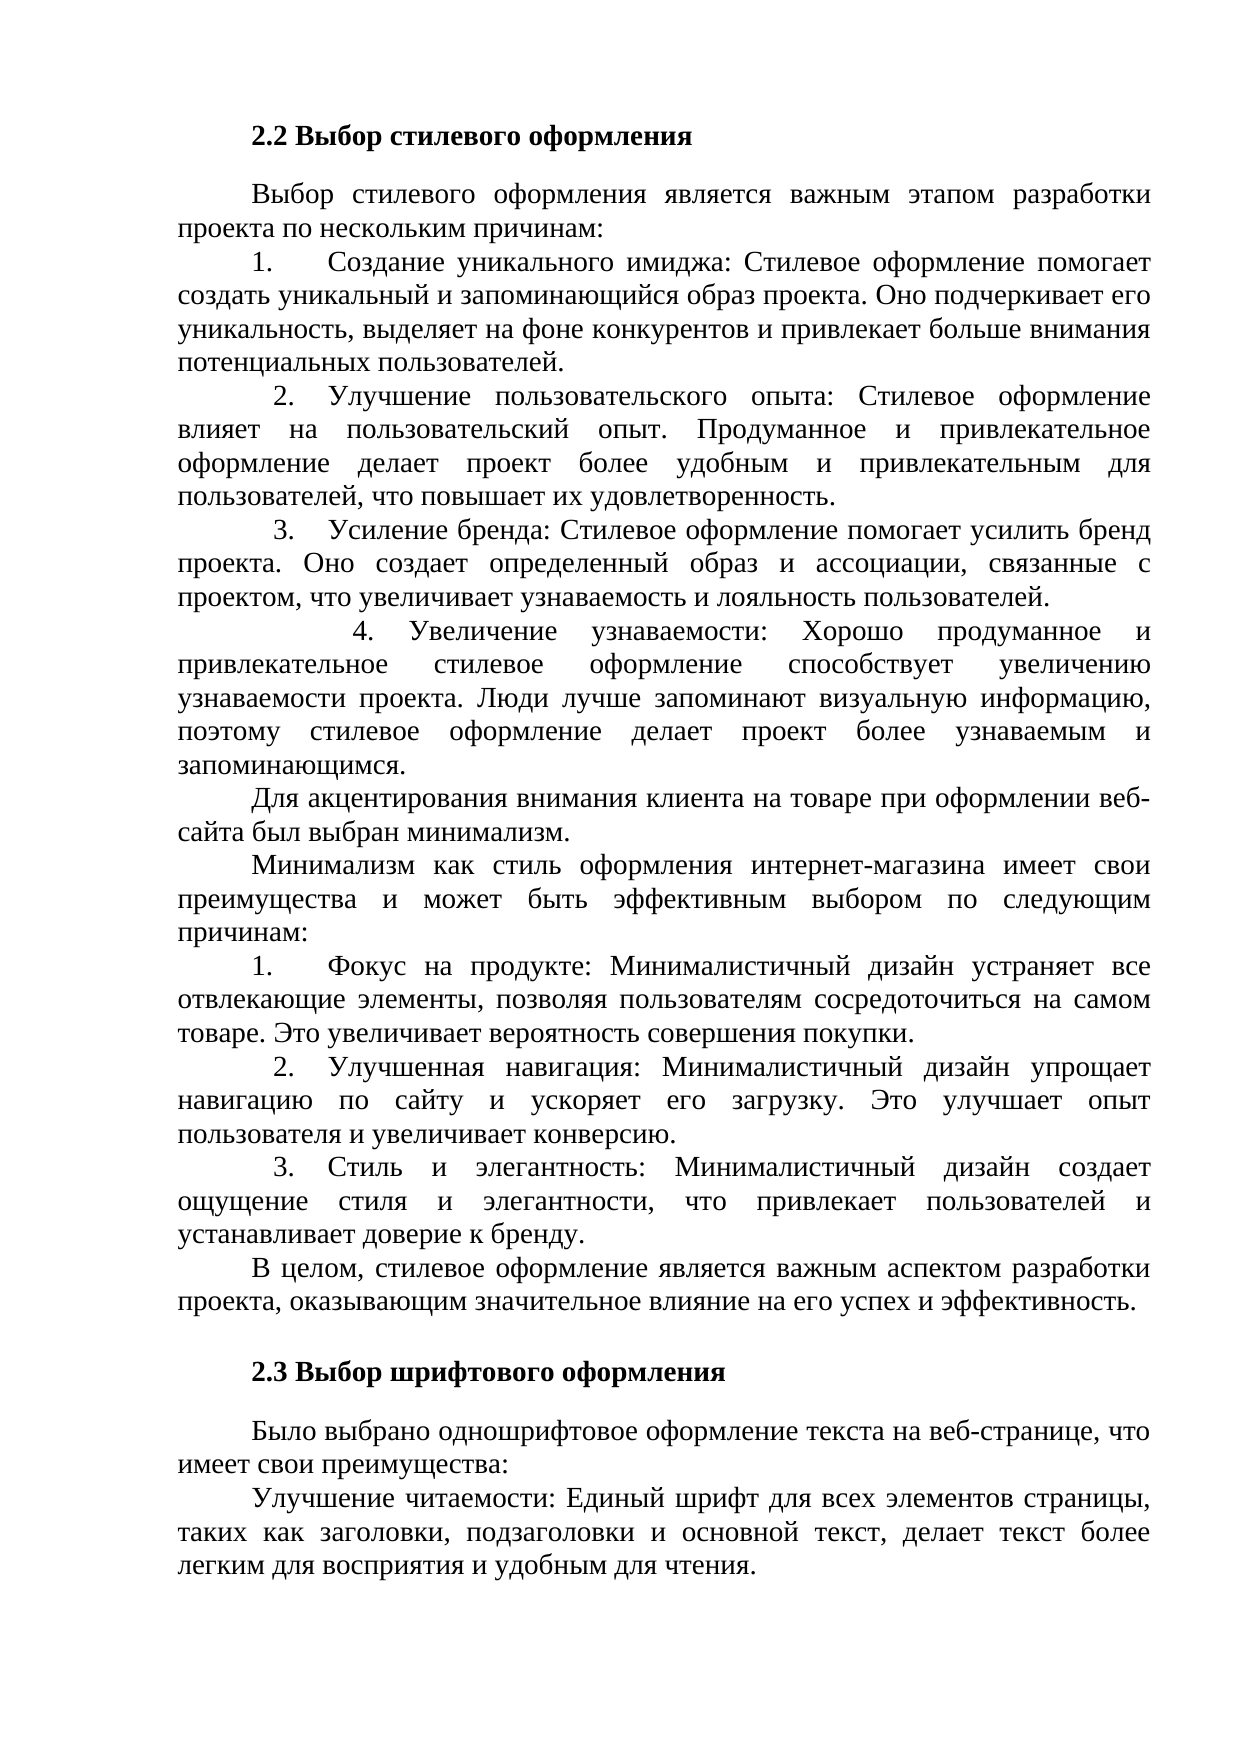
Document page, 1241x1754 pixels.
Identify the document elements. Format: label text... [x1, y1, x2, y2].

text Было выбрано одношрифтовое оформление текста на веб-странице, что имеет свои преимущества: [177, 1413, 1152, 1480]
text 2.3 Выбор шрифтового оформления [177, 1354, 1152, 1388]
text 2.2 Выбор стилевого оформления [177, 118, 1152, 152]
text Выбор стилевого оформления является важным этапом разработки проекта по нескольким причинам: [177, 177, 1152, 244]
text Улучшение читаемости: Единый шрифт для всех элементов страницы, таких как заголовки, подзаголовки и основной текст, делает текст более легким для восприятия и удобным для чтения. [177, 1480, 1152, 1581]
text 2. Улучшенная навигация: Минималистичный дизайн упрощает навигацию по сайту и ускоряет его загрузку. Это улучшает опыт пользователя и увеличивает конверсию. [177, 1049, 1152, 1149]
text 2. Улучшение пользовательского опыта: Стилевое оформление влияет на пользовательский опыт. Продуманное и привлекательное оформление делает проект более удобным и привлекательным для пользователей, что повышает их удовлетворенность. [177, 378, 1152, 512]
text 1. Создание уникального имиджа: Стилевое оформление помогает создать уникальный и запоминающийся образ проекта. Оно подчеркивает его уникальность, выделяет на фоне конкурентов и привлекает больше внимания потенциальных пользователей. [177, 244, 1152, 378]
text Для акцентирования внимания клиента на товаре при оформлении веб-сайта был выбран минимализм. [177, 780, 1152, 847]
text 3. Усиление бренда: Стилевое оформление помогает усилить бренд проекта. Оно создает определенный образ и ассоциации, связанные с проектом, что увеличивает узнаваемость и лояльность пользователей. [177, 512, 1152, 613]
text В целом, стилевое оформление является важным аспектом разработки проекта, оказывающим значительное влияние на его успех и эффективность. [177, 1250, 1152, 1317]
text 1. Фокус на продукте: Минималистичный дизайн устраняет все отвлекающие элементы, позволяя пользователям сосредоточиться на самом товаре. Это увеличивает вероятность совершения покупки. [177, 948, 1152, 1049]
text 4. Увеличение узнаваемости: Хорошо продуманное и привлекательное стилевое оформление способствует увеличению узнаваемости проекта. Люди лучше запоминают визуальную информацию, поэтому стилевое оформление делает проект более узнаваемым и запоминающимся. [177, 613, 1152, 780]
text 3. Стиль и элегантность: Минималистичный дизайн создает ощущение стиля и элегантности, что привлекает пользователей и устанавливает доверие к бренду. [177, 1149, 1152, 1250]
text Минимализм как стиль оформления интернет-магазина имеет свои преимущества и может быть эффективным выбором по следующим причинам: [177, 847, 1152, 948]
